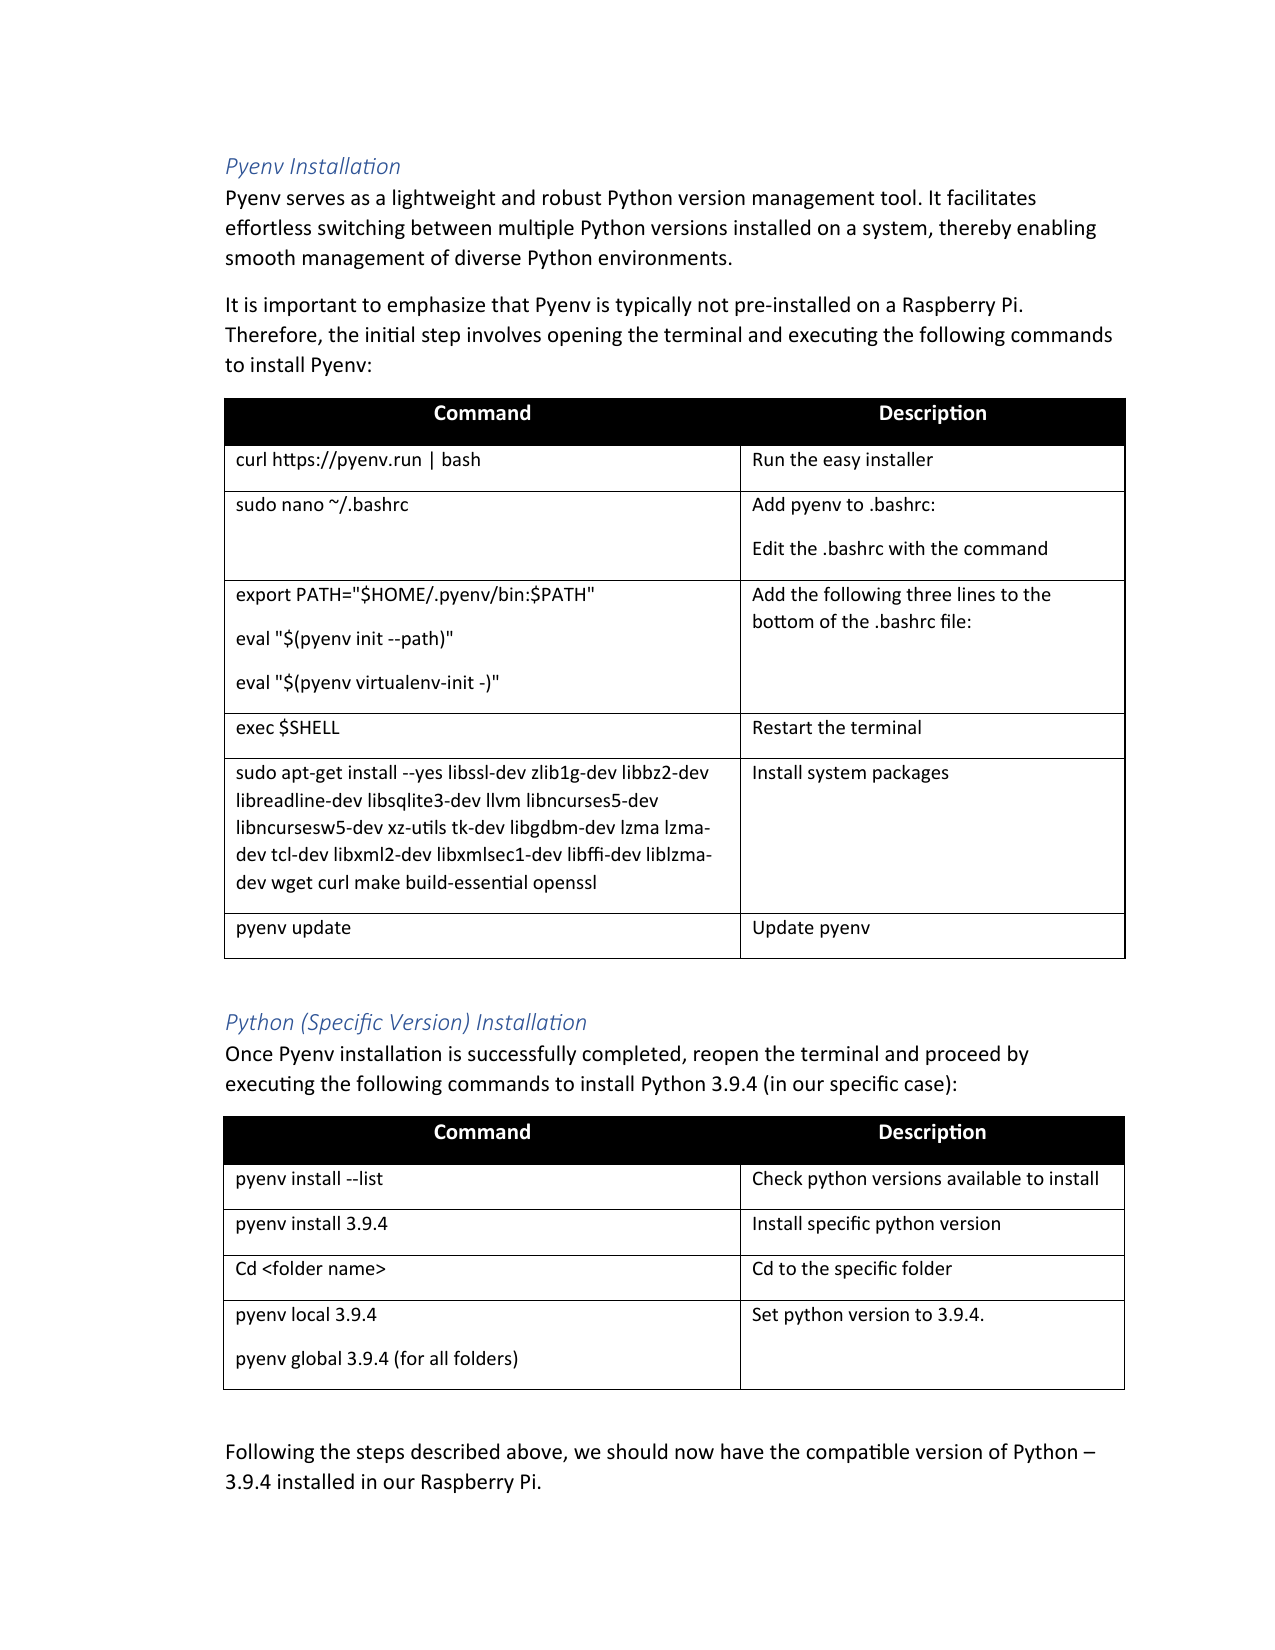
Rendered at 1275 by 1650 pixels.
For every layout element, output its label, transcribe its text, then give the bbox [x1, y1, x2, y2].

table_cell Check python versions available to install [741, 1165, 1124, 1209]
table_cell curl https://pyenv.run | bash [225, 446, 740, 491]
text Pyenv serves as a lightweight and robust Python version management tool. It facilitates effortless switching between multiple Python versions installed on a system, thereby enabling smooth management of diverse Python environments. [225, 183, 1125, 271]
table_header Description [741, 399, 1124, 445]
table_header Description [741, 1117, 1124, 1164]
text It is important to emphasize that Pyenv is typically not pre-installed on a Raspberry Pi. Therefore, the initial step involves opening the terminal and executing the following commands to install Pyenv: [225, 290, 1125, 379]
table_cell Install specific python version [741, 1210, 1124, 1254]
subtitle Python (Specific Version) Installation [225, 1006, 1125, 1037]
table_header Command [225, 399, 740, 445]
table_cell pyenv update [225, 914, 740, 958]
text Following the steps described above, we should now have the compatible version of Python – 3.9.4 installed in our Raspberry Pi. [225, 1437, 1125, 1495]
table_cell Add pyenv to .bashrc: Edit the .bashrc with the command [741, 492, 1124, 580]
table_cell Restart the terminal [741, 714, 1124, 758]
text Once Pyenv installation is successfully completed, reopen the terminal and proceed by executing the following commands to install Python 3.9.4 (in our specific case): [225, 1039, 1125, 1097]
table_cell Set python version to 3.9.4. [741, 1301, 1124, 1389]
table_cell Add the following three lines to the bottom of the .bashrc file: [741, 581, 1124, 713]
table_cell pyenv install 3.9.4 [224, 1210, 740, 1254]
table_cell Cd <folder name> [224, 1256, 740, 1300]
table_cell sudo apt-get install --yes libssl-dev zlib1g-dev libbz2-dev libreadline-dev libsqlite3-dev llvm libncurses5-dev libncursesw5-dev xz-utils tk-dev libgdbm-dev lzma lzma-dev tcl-dev libxml2-dev libxmlsec1-dev libffi-dev liblzma-dev wget curl make build-essential openssl [225, 759, 740, 913]
table_cell sudo nano ~/.bashrc [225, 492, 740, 580]
table_cell Cd to the specific folder [741, 1256, 1124, 1300]
table_cell exec $SHELL [225, 714, 740, 758]
table_cell Update pyenv [741, 914, 1124, 958]
table_header Command [224, 1117, 740, 1164]
table_cell Run the easy installer [741, 446, 1124, 491]
table_cell pyenv install --list [224, 1165, 740, 1209]
table_cell pyenv local 3.9.4 pyenv global 3.9.4 (for all folders) [224, 1301, 740, 1389]
table_cell export PATH="$HOME/.pyenv/bin:$PATH" eval "$(pyenv init --path)" eval "$(pyenv virtualenv-init -)" [225, 581, 740, 713]
subtitle Pyenv Installation [225, 150, 1125, 181]
table_cell Install system packages [741, 759, 1124, 913]
